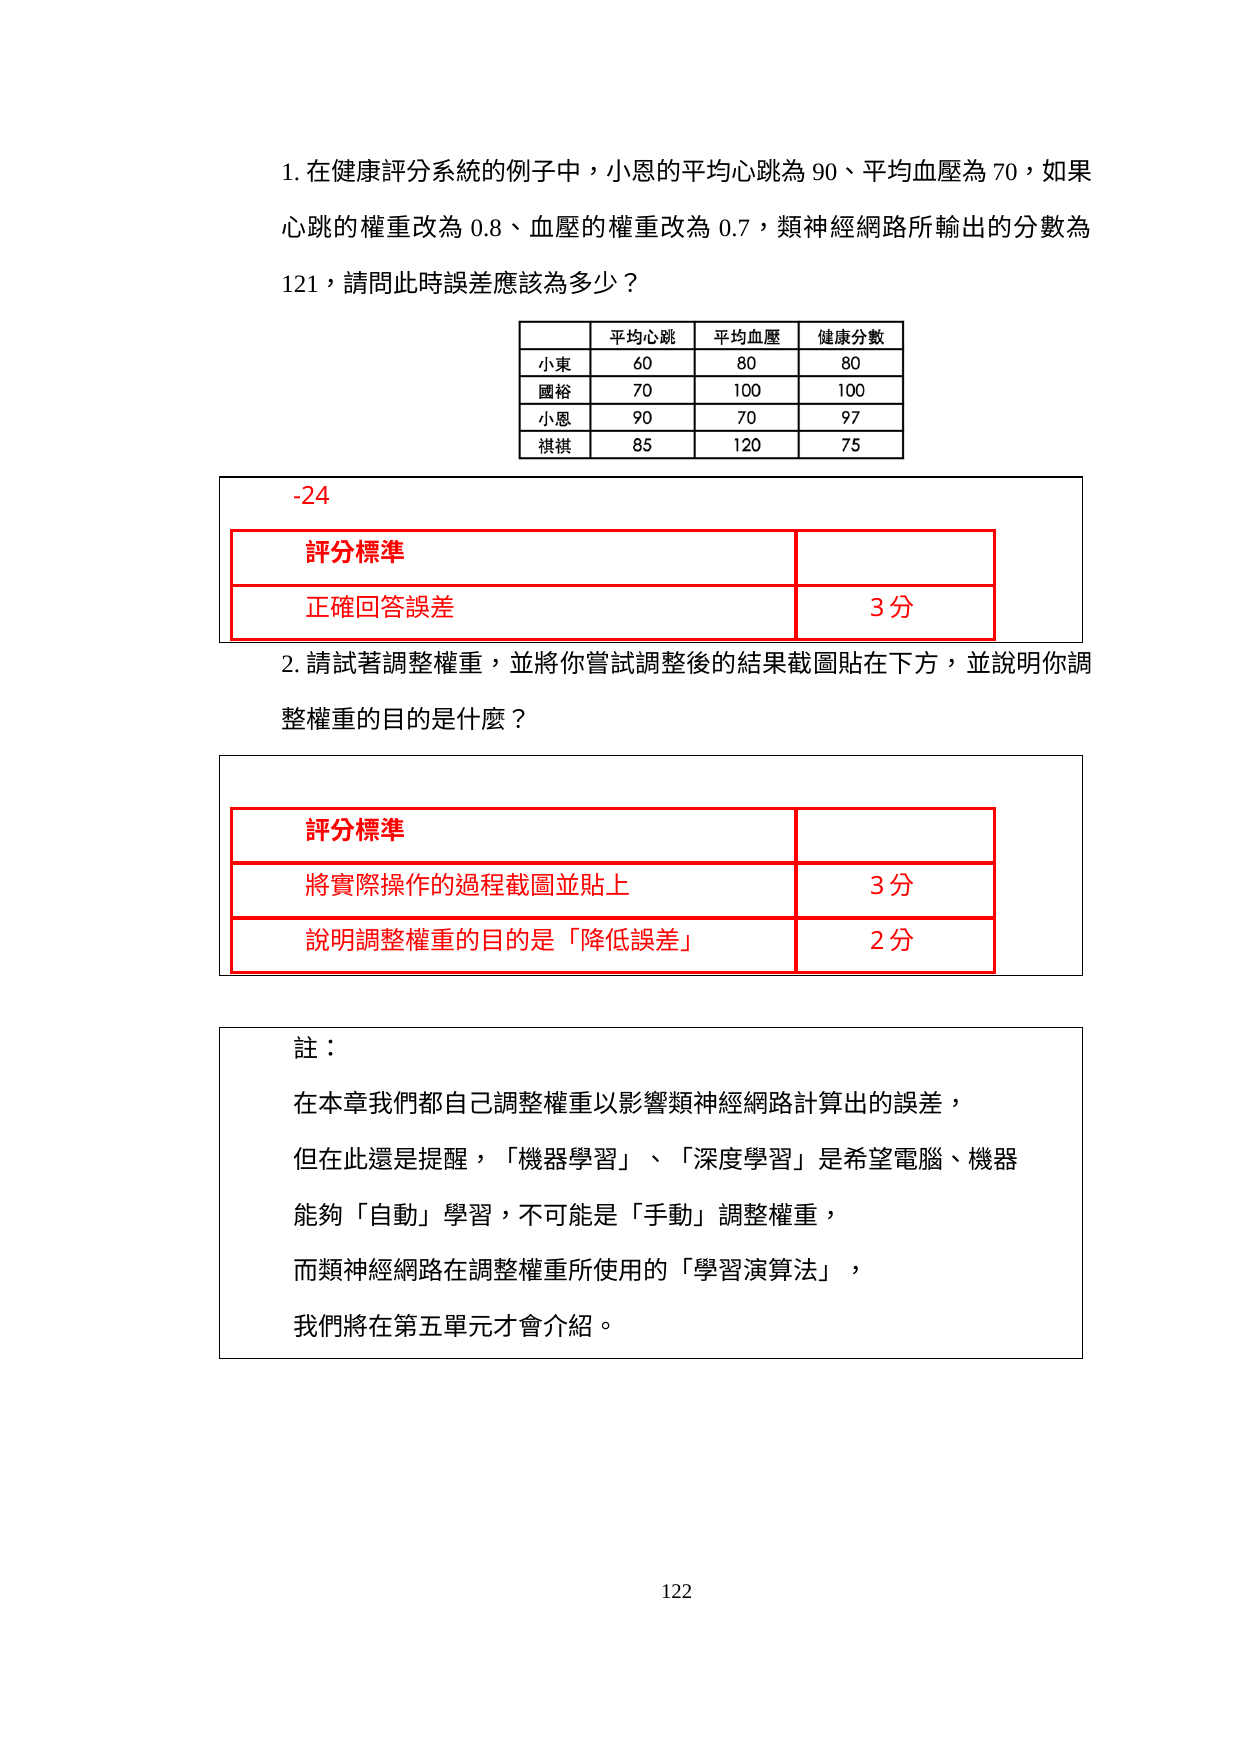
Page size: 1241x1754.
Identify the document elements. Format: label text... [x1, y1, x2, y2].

text 1. 在健康評分系統的例子中，小恩的平均心跳為90、平均血壓為70，如果心跳的權重改為0.8、血壓的權重改為0.7，類神經網路所輸出的分數為121，請問此時誤差應該為多少？ [281, 151, 1092, 301]
picture [516, 318, 907, 462]
text 2. 請試著調整權重，並將你嘗試調整後的結果截圖貼在下方，並說明你調整權重的目的是什麼？ [281, 643, 1092, 736]
table_header [220, 756, 1082, 974]
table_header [220, 1028, 1082, 1357]
table_header -24 [220, 478, 1082, 642]
